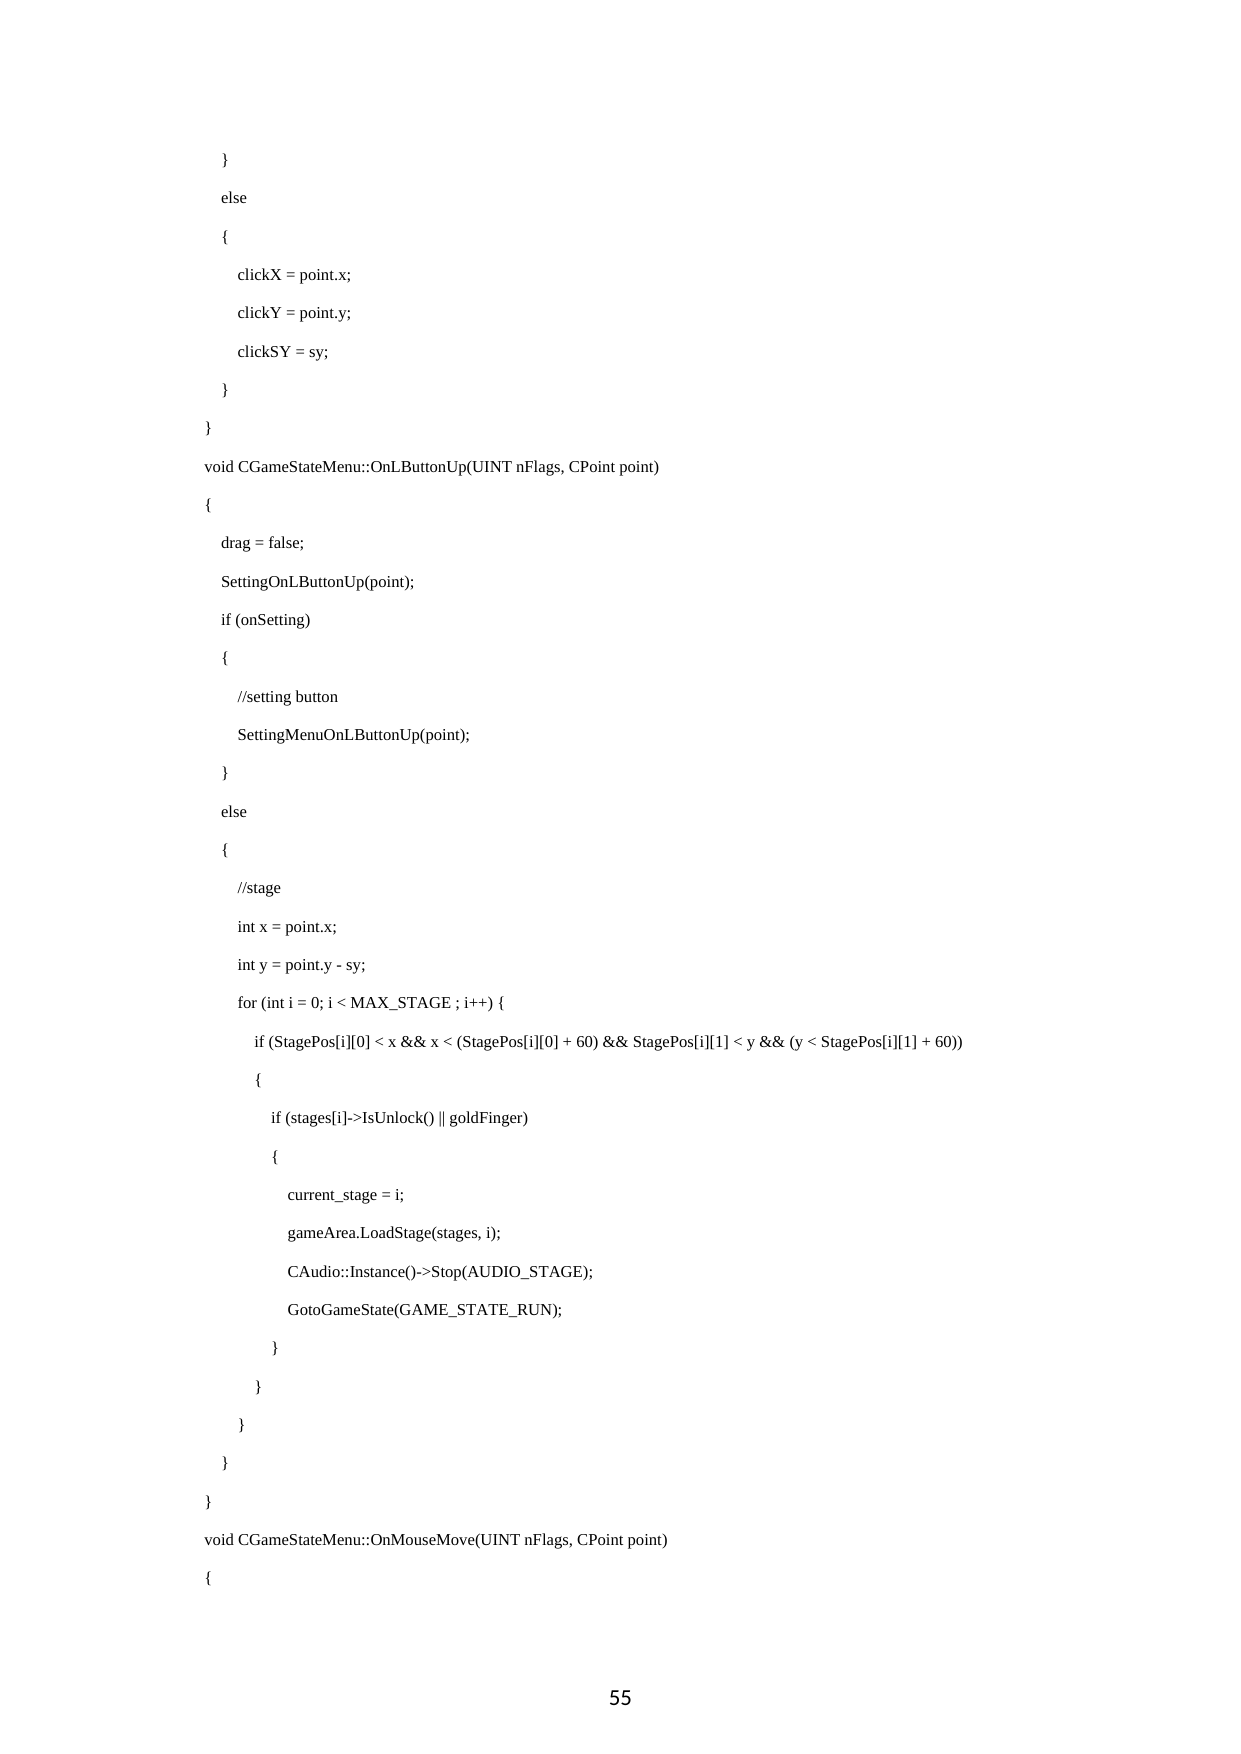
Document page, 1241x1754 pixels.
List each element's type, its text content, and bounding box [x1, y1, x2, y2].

list for (int i = 0; i < MAX_STAGE ; i++) { [187, 993, 1053, 1012]
list clickX = point.x; [187, 265, 1053, 284]
list } [187, 1338, 1053, 1357]
list SettingMenuOnLButtonUp(point); [187, 725, 1053, 744]
list clickSY = sy; [187, 342, 1053, 361]
list if (StagePos[i][0] < x && x < (StagePos[i][0] + 60) && StagePos[i][1] < y && (y < StagePos[i][1] + 60)) [187, 1032, 1053, 1051]
list if (stages[i]->IsUnlock() || goldFinger) [187, 1108, 1053, 1127]
list int y = point.y - sy; [187, 955, 1053, 974]
list if (onSetting) [187, 610, 1053, 629]
list } [187, 150, 1053, 169]
list { [187, 1147, 1053, 1166]
list int x = point.x; [187, 917, 1053, 936]
list } [187, 1453, 1053, 1472]
list clickY = point.y; [187, 303, 1053, 322]
list } [187, 418, 1053, 437]
list SettingOnLButtonUp(point); [187, 572, 1053, 591]
list gameArea.LoadStage(stages, i); [187, 1223, 1053, 1242]
list else [187, 188, 1053, 207]
list { [187, 840, 1053, 859]
list current_stage = i; [187, 1185, 1053, 1204]
list CAudio::Instance()->Stop(AUDIO_STAGE); [187, 1262, 1053, 1281]
list } [187, 1415, 1053, 1434]
list GotoGameState(GAME_STATE_RUN); [187, 1300, 1053, 1319]
list } [187, 763, 1053, 782]
list { [187, 1568, 1053, 1587]
list { [187, 648, 1053, 667]
list //stage [187, 878, 1053, 897]
list } [187, 1492, 1053, 1511]
list } [187, 1377, 1053, 1396]
list void CGameStateMenu::OnMouseMove(UINT nFlags, CPoint point) [187, 1530, 1053, 1549]
list { [187, 495, 1053, 514]
list void CGameStateMenu::OnLButtonUp(UINT nFlags, CPoint point) [187, 457, 1053, 476]
list { [187, 227, 1053, 246]
list //setting button [187, 687, 1053, 706]
list { [187, 1070, 1053, 1089]
list drag = false; [187, 533, 1053, 552]
list else [187, 802, 1053, 821]
list } [187, 380, 1053, 399]
